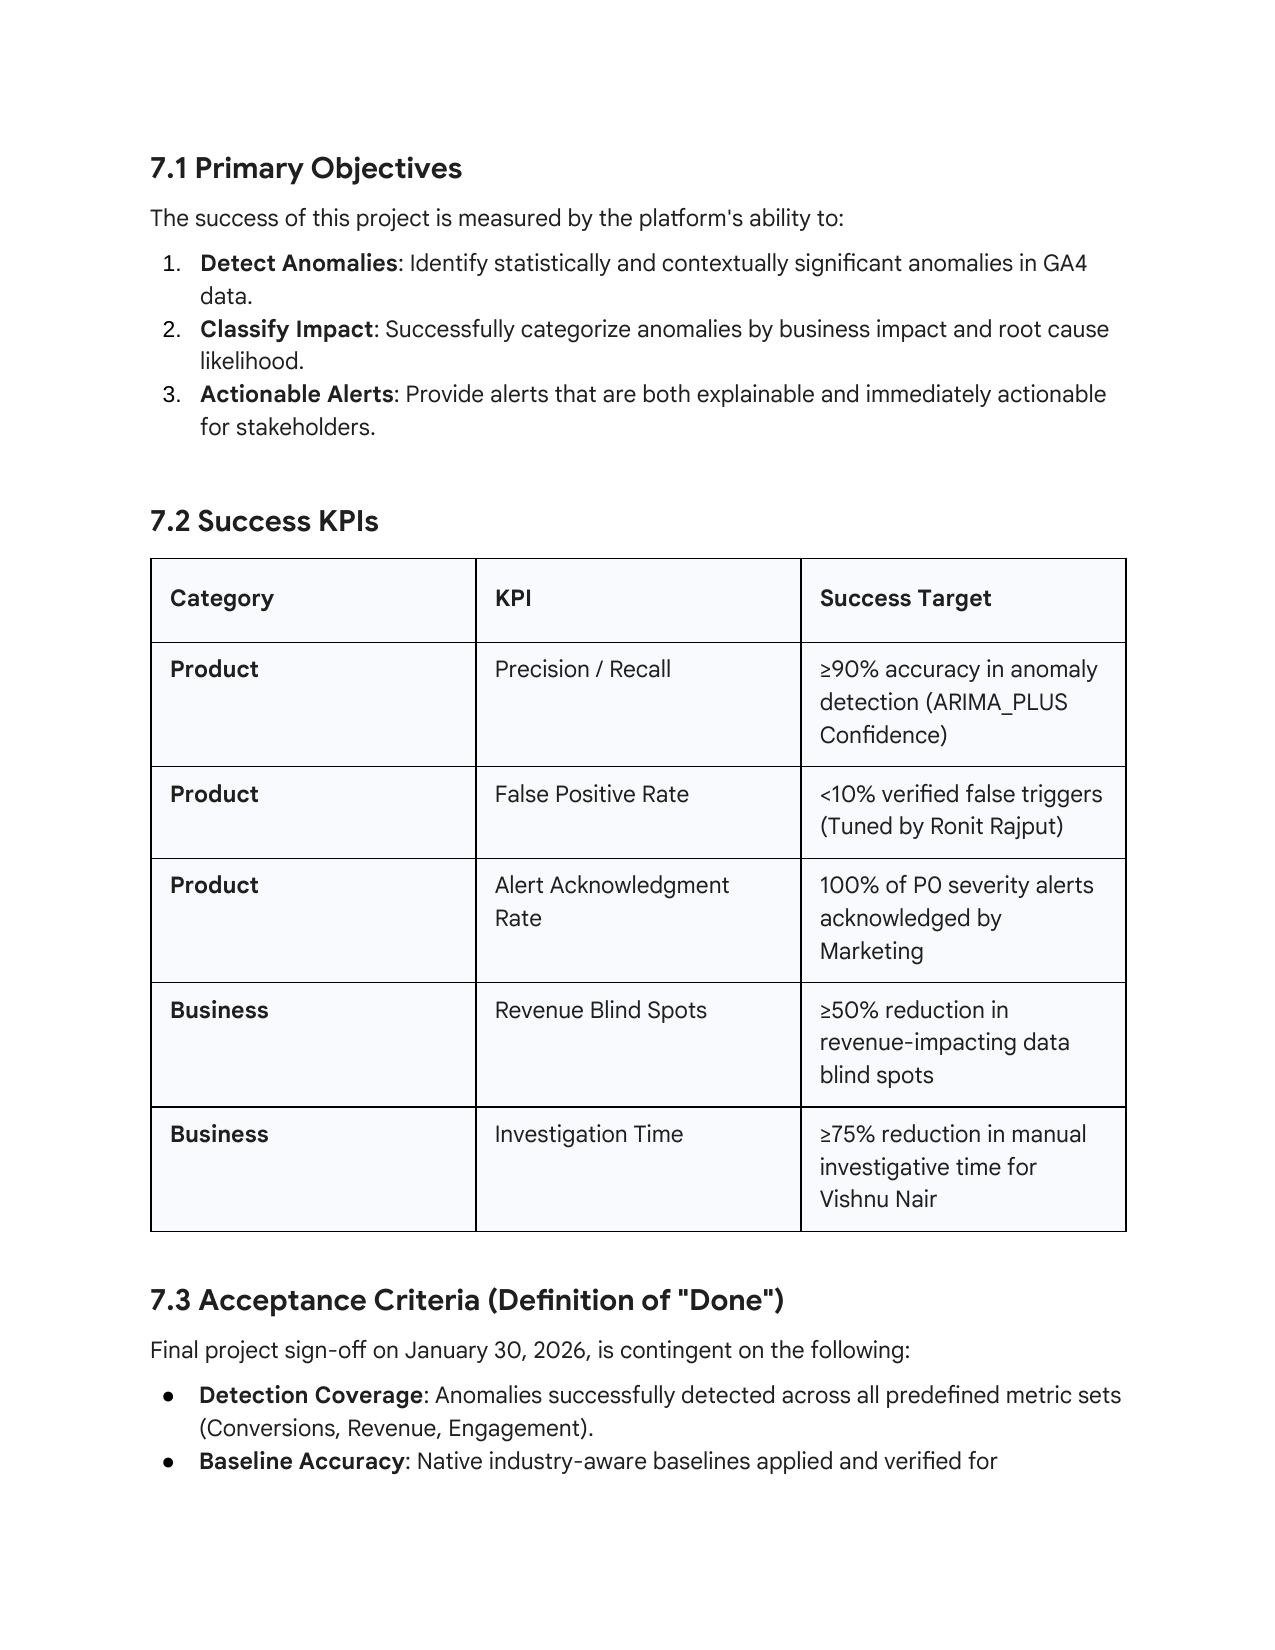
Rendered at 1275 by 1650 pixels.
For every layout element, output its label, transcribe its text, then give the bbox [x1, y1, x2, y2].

subtitle 7.1 Primary Objectives [150, 150, 1125, 187]
table_cell Business [152, 1108, 475, 1231]
list Detection Coverage: Anomalies successfully detected across all predefined metric sets (Conversions, Revenue, Engagement). [161, 1382, 1125, 1443]
table_cell Business [152, 983, 475, 1106]
subtitle 7.2 Success KPIs [150, 503, 1125, 540]
table_cell Product [152, 767, 475, 857]
table_cell ≥90% accuracy in anomaly detection (ARIMA_PLUS Confidence) [802, 643, 1125, 766]
table_cell ≥50% reduction in revenue-impacting data blind spots [802, 983, 1125, 1106]
table_cell Investigation Time [477, 1108, 800, 1231]
subtitle 7.3 Acceptance Criteria (Definition of "Done") [150, 1282, 1125, 1319]
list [161, 1447, 1125, 1476]
table_cell ≥75% reduction in manual investigative time for Vishnu Nair [802, 1108, 1125, 1231]
table_header KPI [477, 559, 800, 641]
list Classify Impact: Successfully categorize anomalies by business impact and root cause likelihood. [162, 315, 1125, 376]
list Detect Anomalies: Identify statistically and contextually significant anomalies in GA4 data. [162, 249, 1125, 311]
table_cell Product [152, 859, 475, 982]
table_cell Product [152, 643, 475, 766]
text Final project sign-off on January 30, 2026, is contingent on the following: [150, 1336, 1125, 1365]
list Actionable Alerts: Provide alerts that are both explainable and immediately actionable for stakeholders. [162, 380, 1125, 442]
table_cell Precision / Recall [477, 643, 800, 766]
table_header Success Target [802, 559, 1125, 641]
text The success of this project is measured by the platform's ability to: [150, 204, 1125, 233]
table_cell False Positive Rate [477, 767, 800, 857]
table_cell 100% of P0 severity alerts acknowledged by Marketing [802, 859, 1125, 982]
table_cell Alert Acknowledgment Rate [477, 859, 800, 982]
table_cell <10% verified false triggers (Tuned by Ronit Rajput) [802, 767, 1125, 857]
table_header Category [152, 559, 475, 641]
table_cell Revenue Blind Spots [477, 983, 800, 1106]
